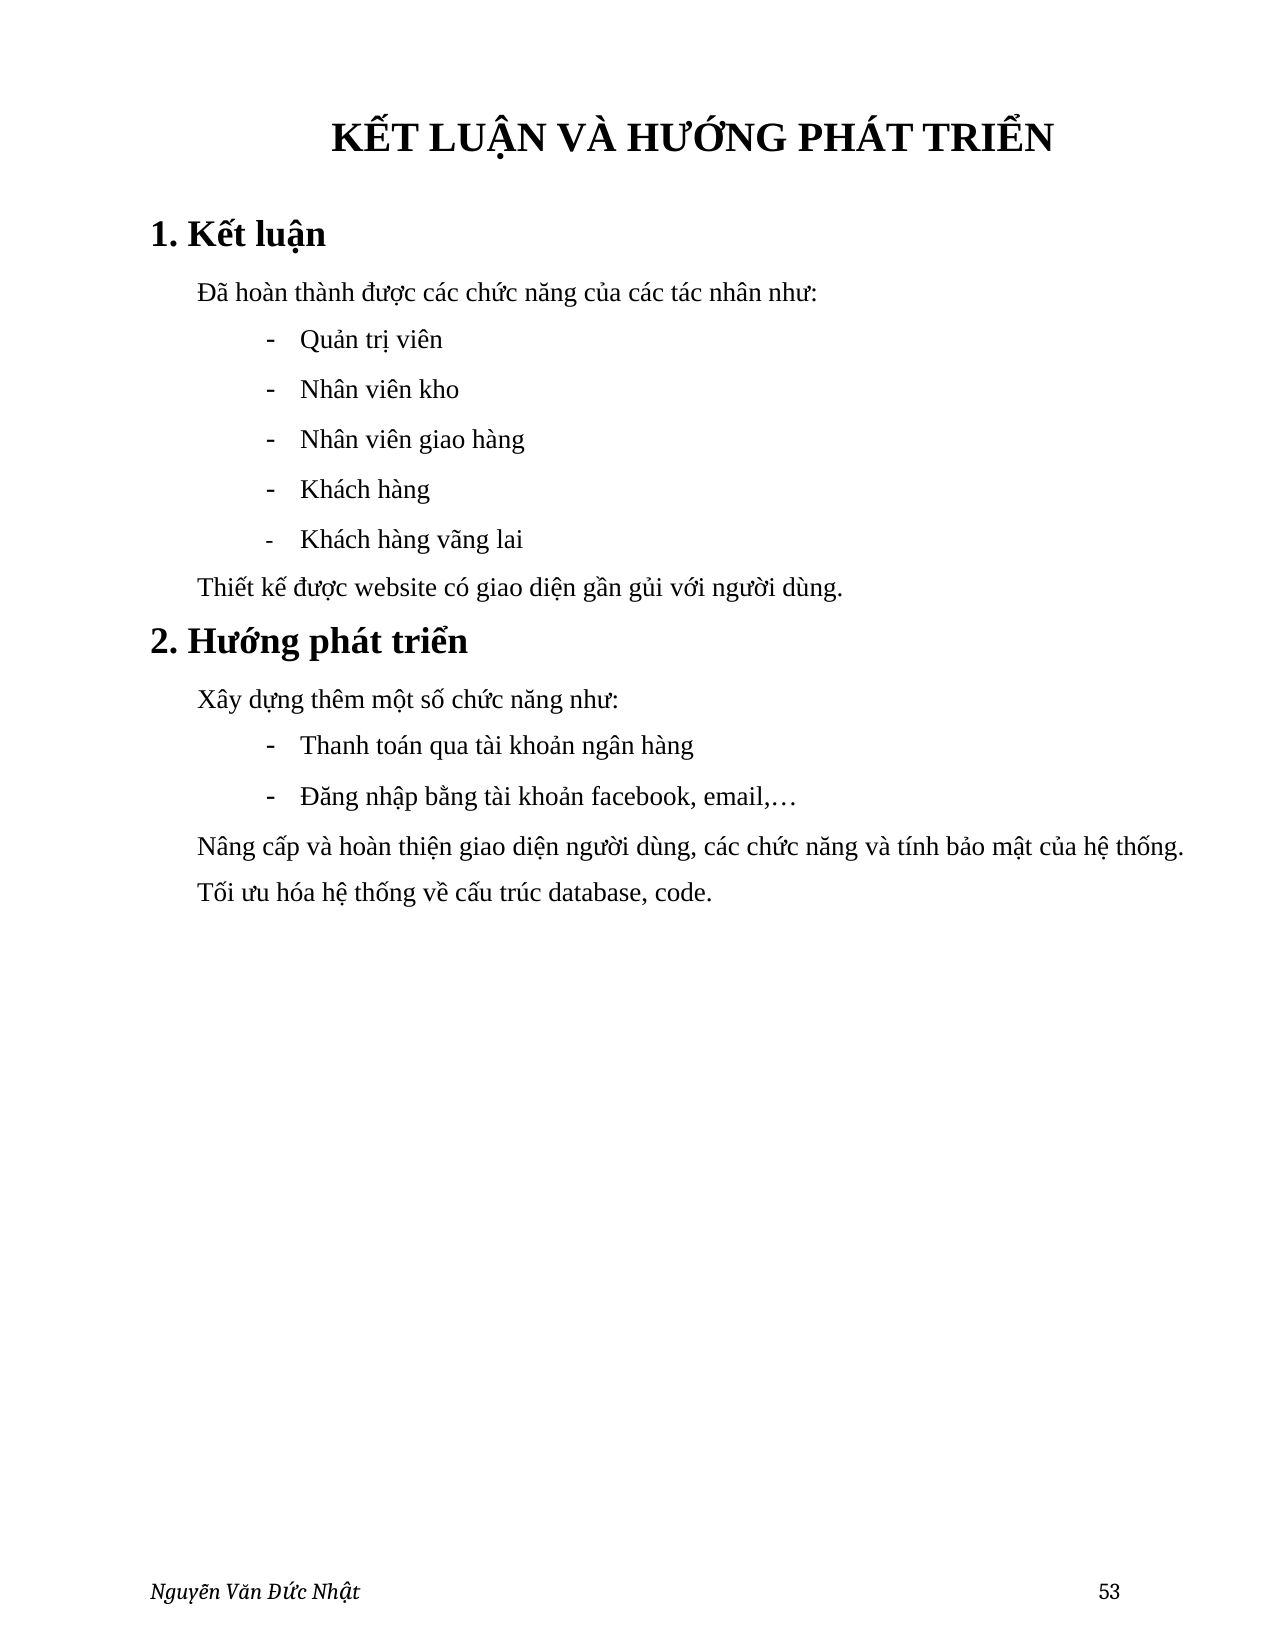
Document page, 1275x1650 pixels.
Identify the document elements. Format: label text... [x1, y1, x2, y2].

list Hướng phát triển [150, 618, 1191, 661]
list Đăng nhập bằng tài khoản facebook, email,… [262, 779, 1191, 813]
list Khách hàng [262, 473, 1191, 507]
list Nhân viên kho [262, 373, 1191, 406]
list Đã hoàn thành được các chức năng của các tác nhân như: [150, 276, 1191, 307]
list Tối ưu hóa hệ thống về cấu trúc database, code. [150, 876, 1191, 907]
list Nâng cấp và hoàn thiện giao diện người dùng, các chức năng và tính bảo mật của hệ thống. [150, 830, 1191, 861]
subtitle KẾT LUẬN VÀ HƯỚNG PHÁT TRIỂN [195, 112, 1191, 160]
list Xây dựng thêm một số chức năng như: [150, 683, 1191, 714]
list Kết luận [150, 211, 1191, 254]
list Thiết kế được website có giao diện gần gủi với người dùng. [150, 571, 1191, 603]
list Quản trị viên [262, 323, 1191, 356]
list Thanh toán qua tài khoản ngân hàng [262, 729, 1191, 763]
list Khách hàng vãng lai [262, 523, 1191, 555]
list Nhân viên giao hàng [262, 423, 1191, 456]
